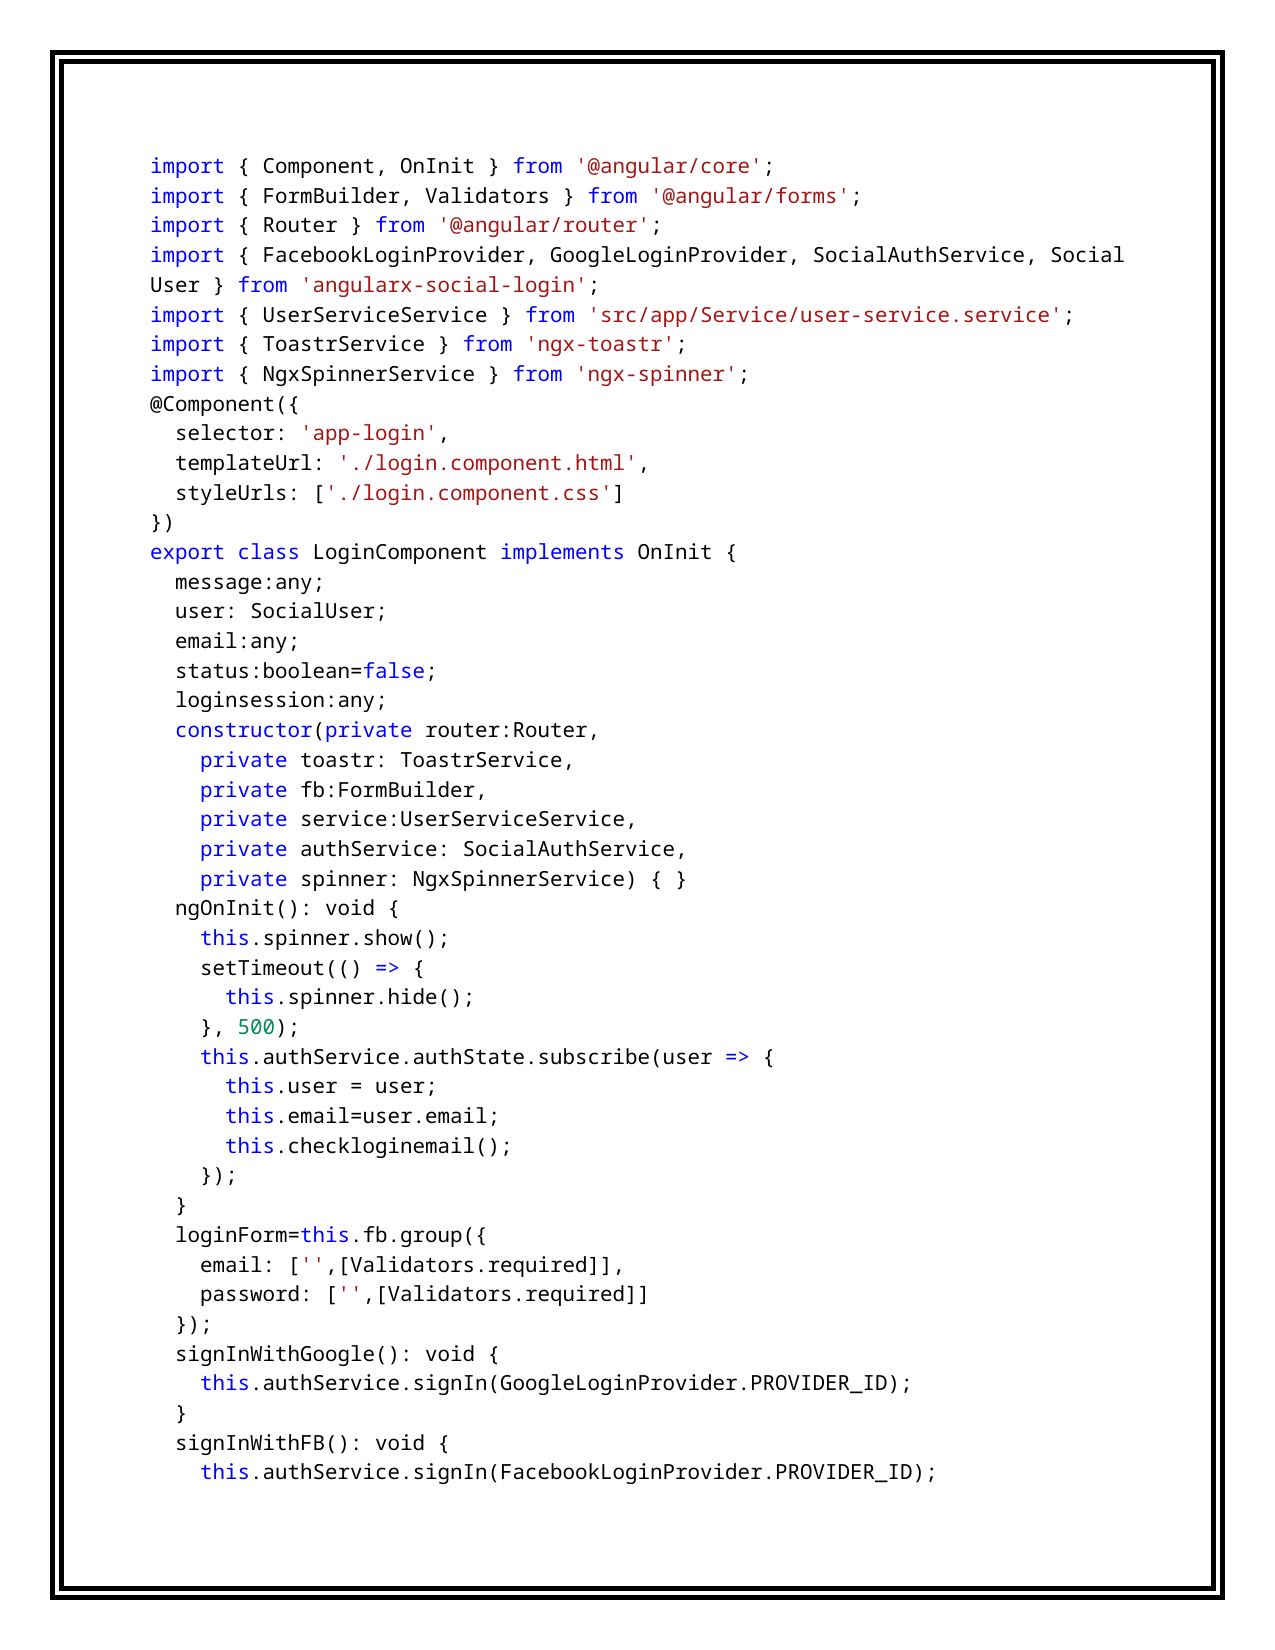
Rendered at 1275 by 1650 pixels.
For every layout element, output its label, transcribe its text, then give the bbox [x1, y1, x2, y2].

text this.spinner.show(); [150, 922, 1125, 952]
text signInWithGoogle(): void { [150, 1337, 1125, 1367]
text }, 500); [150, 1011, 1125, 1041]
text }) [150, 506, 1125, 536]
text password: ['',[Validators.required]] [150, 1278, 1125, 1308]
text this.email=user.email; [150, 1100, 1125, 1130]
text private authService: SocialAuthService, [150, 833, 1125, 862]
text user: SocialUser; [150, 595, 1125, 625]
text loginsession:any; [150, 684, 1125, 714]
text @Component({ [150, 387, 1125, 417]
text import { Component, OnInit } from '@angular/core'; [150, 150, 1125, 180]
text }); [150, 1159, 1125, 1189]
text import { FormBuilder, Validators } from '@angular/forms'; [150, 180, 1125, 209]
text styleUrls: ['./login.component.css'] [150, 477, 1125, 506]
text email:any; [150, 625, 1125, 655]
text setTimeout(() => { [150, 952, 1125, 981]
text ngOnInit(): void { [150, 892, 1125, 922]
text templateUrl: './login.component.html', [150, 447, 1125, 477]
text import { NgxSpinnerService } from 'ngx-spinner'; [150, 358, 1125, 387]
text import { ToastrService } from 'ngx-toastr'; [150, 328, 1125, 358]
text import { UserServiceService } from 'src/app/Service/user-service.service'; [150, 298, 1125, 328]
text this.authService.signIn(FacebookLoginProvider.PROVIDER_ID); [150, 1456, 1125, 1486]
text status:boolean=false; [150, 655, 1125, 684]
text private service:UserServiceService, [150, 803, 1125, 833]
text email: ['',[Validators.required]], [150, 1248, 1125, 1278]
text private toastr: ToastrService, [150, 744, 1125, 773]
text loginForm=this.fb.group({ [150, 1219, 1125, 1248]
text this.checkloginemail(); [150, 1130, 1125, 1159]
text private fb:FormBuilder, [150, 773, 1125, 803]
text this.authService.authState.subscribe(user => { [150, 1041, 1125, 1070]
text private spinner: NgxSpinnerService) { } [150, 862, 1125, 892]
text signInWithFB(): void { [150, 1427, 1125, 1456]
text } [150, 1397, 1125, 1427]
text } [150, 1189, 1125, 1219]
text this.user = user; [150, 1070, 1125, 1100]
text this.spinner.hide(); [150, 981, 1125, 1011]
text this.authService.signIn(GoogleLoginProvider.PROVIDER_ID); [150, 1367, 1125, 1397]
text message:any; [150, 566, 1125, 595]
text selector: 'app-login', [150, 417, 1125, 447]
text import { Router } from '@angular/router'; [150, 209, 1125, 239]
text import { FacebookLoginProvider, GoogleLoginProvider, SocialAuthService, SocialUser } from 'angularx-social-login'; [150, 239, 1125, 298]
text export class LoginComponent implements OnInit { [150, 536, 1125, 566]
text constructor(private router:Router, [150, 714, 1125, 744]
text }); [150, 1308, 1125, 1337]
